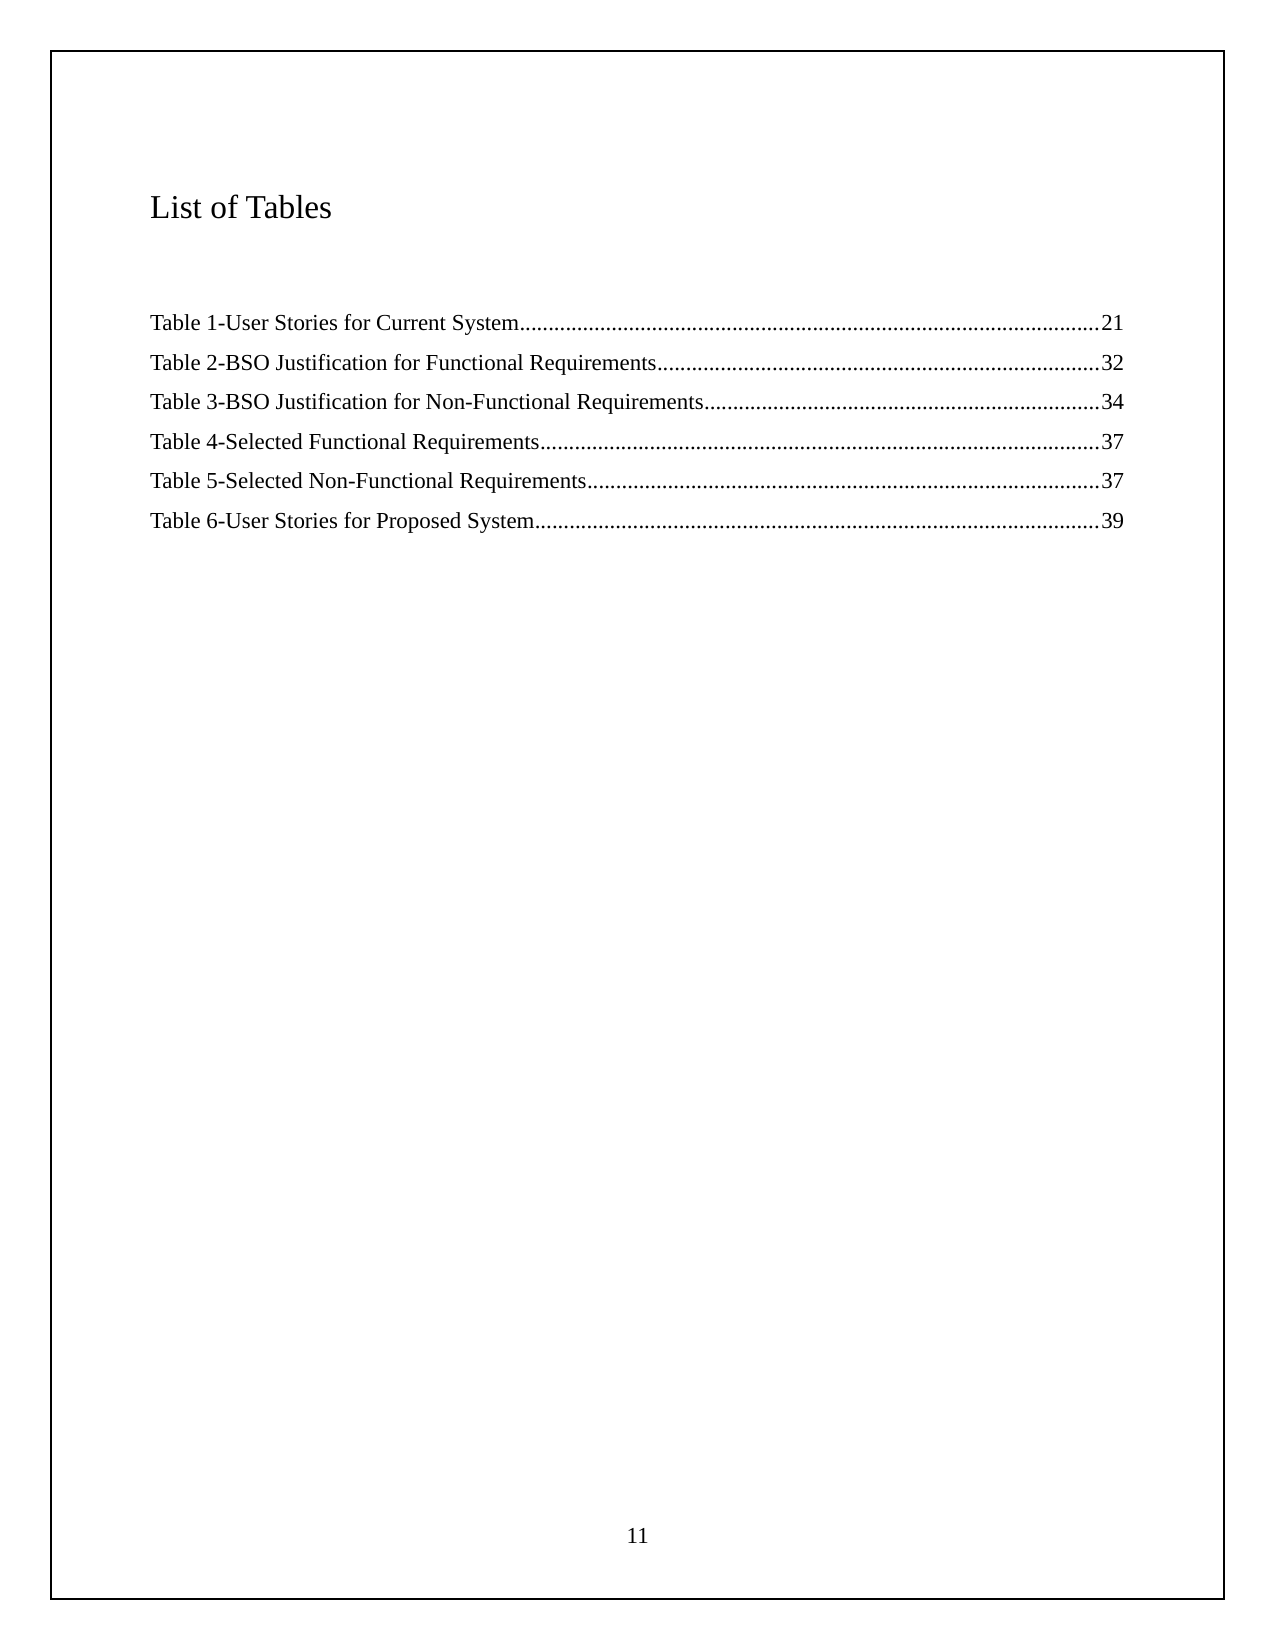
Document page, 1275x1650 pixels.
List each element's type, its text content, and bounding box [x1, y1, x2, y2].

subtitle List of Tables [150, 187, 1125, 226]
text Table 3-BSO Justification for Non-Functional Requirements 34 [150, 388, 1125, 415]
text Table 6-User Stories for Proposed System 39 [150, 507, 1125, 533]
text Table 5-Selected Non-Functional Requirements 37 [150, 467, 1125, 494]
text Table 1-User Stories for Current System 21 [150, 309, 1125, 336]
text Table 4-Selected Functional Requirements 37 [150, 428, 1125, 454]
text Table 2-BSO Justification for Functional Requirements 32 [150, 349, 1125, 375]
